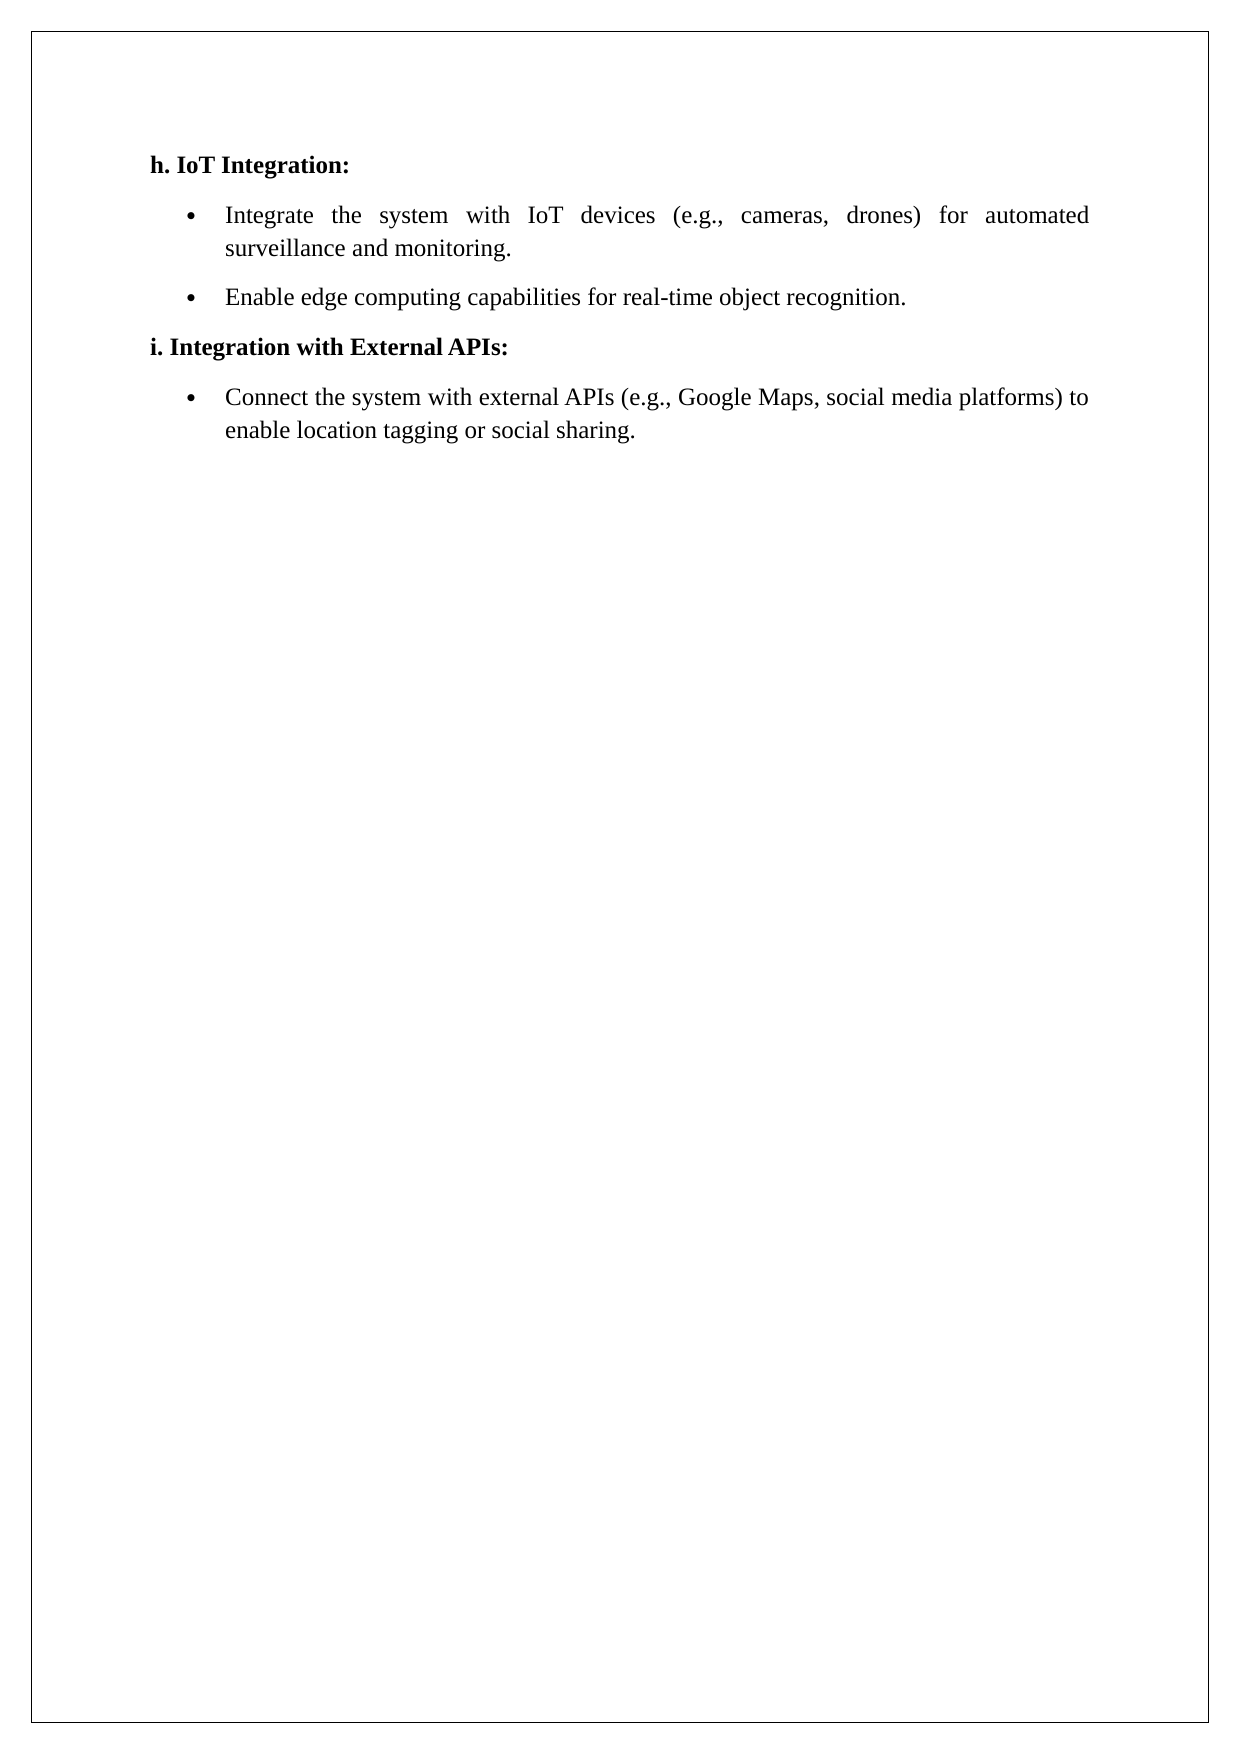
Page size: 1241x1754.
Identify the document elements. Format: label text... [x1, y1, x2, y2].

list Connect the system with external APIs (e.g., Google Maps, social media platforms) to enable location tagging or social sharing. [187, 382, 1090, 443]
text h. IoT Integration: [150, 150, 1090, 179]
list Enable edge computing capabilities for real-time object recognition. [187, 282, 1090, 311]
text i. Integration with External APIs: [150, 332, 1090, 361]
list Integrate the system with IoT devices (e.g., cameras, drones) for automated surveillance and monitoring. [187, 200, 1090, 261]
